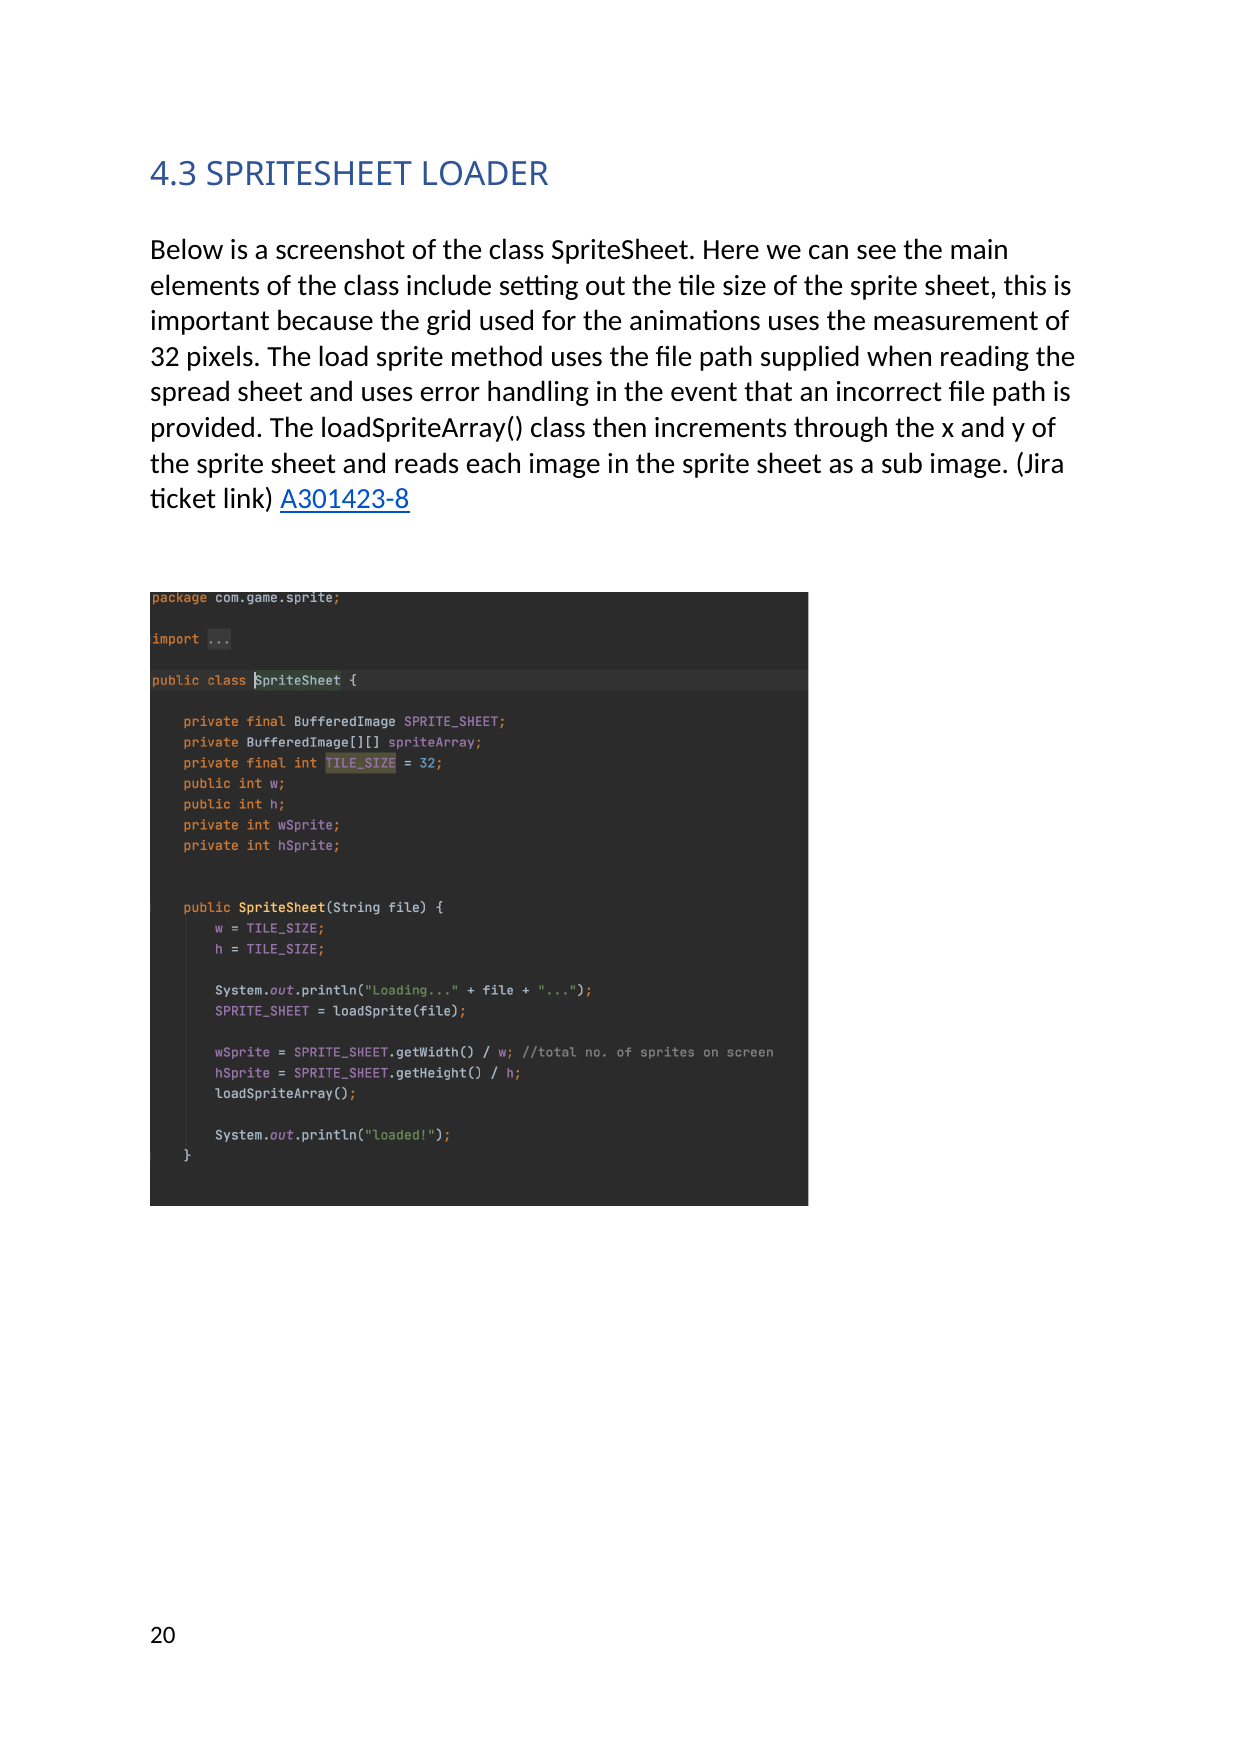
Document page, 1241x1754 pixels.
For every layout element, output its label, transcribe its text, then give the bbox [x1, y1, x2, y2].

picture [150, 592, 809, 1206]
text Below is a screenshot of the class SpriteSheet. Here we can see the main elements of the class include setting out the tile size of the sprite sheet, this is important because the grid used for the animations uses the measurement of 32 pixels. The load sprite method uses the file path supplied when reading the spread sheet and uses error handling in the event that an incorrect file path is provided. The loadSpriteArray() class then increments through the x and y of the sprite sheet and reads each image in the sprite sheet as a sub image. (Jira ticket link) A301423-8 [150, 195, 1090, 516]
subtitle 4.3 SPRITESHEET LOADER [150, 150, 1090, 195]
